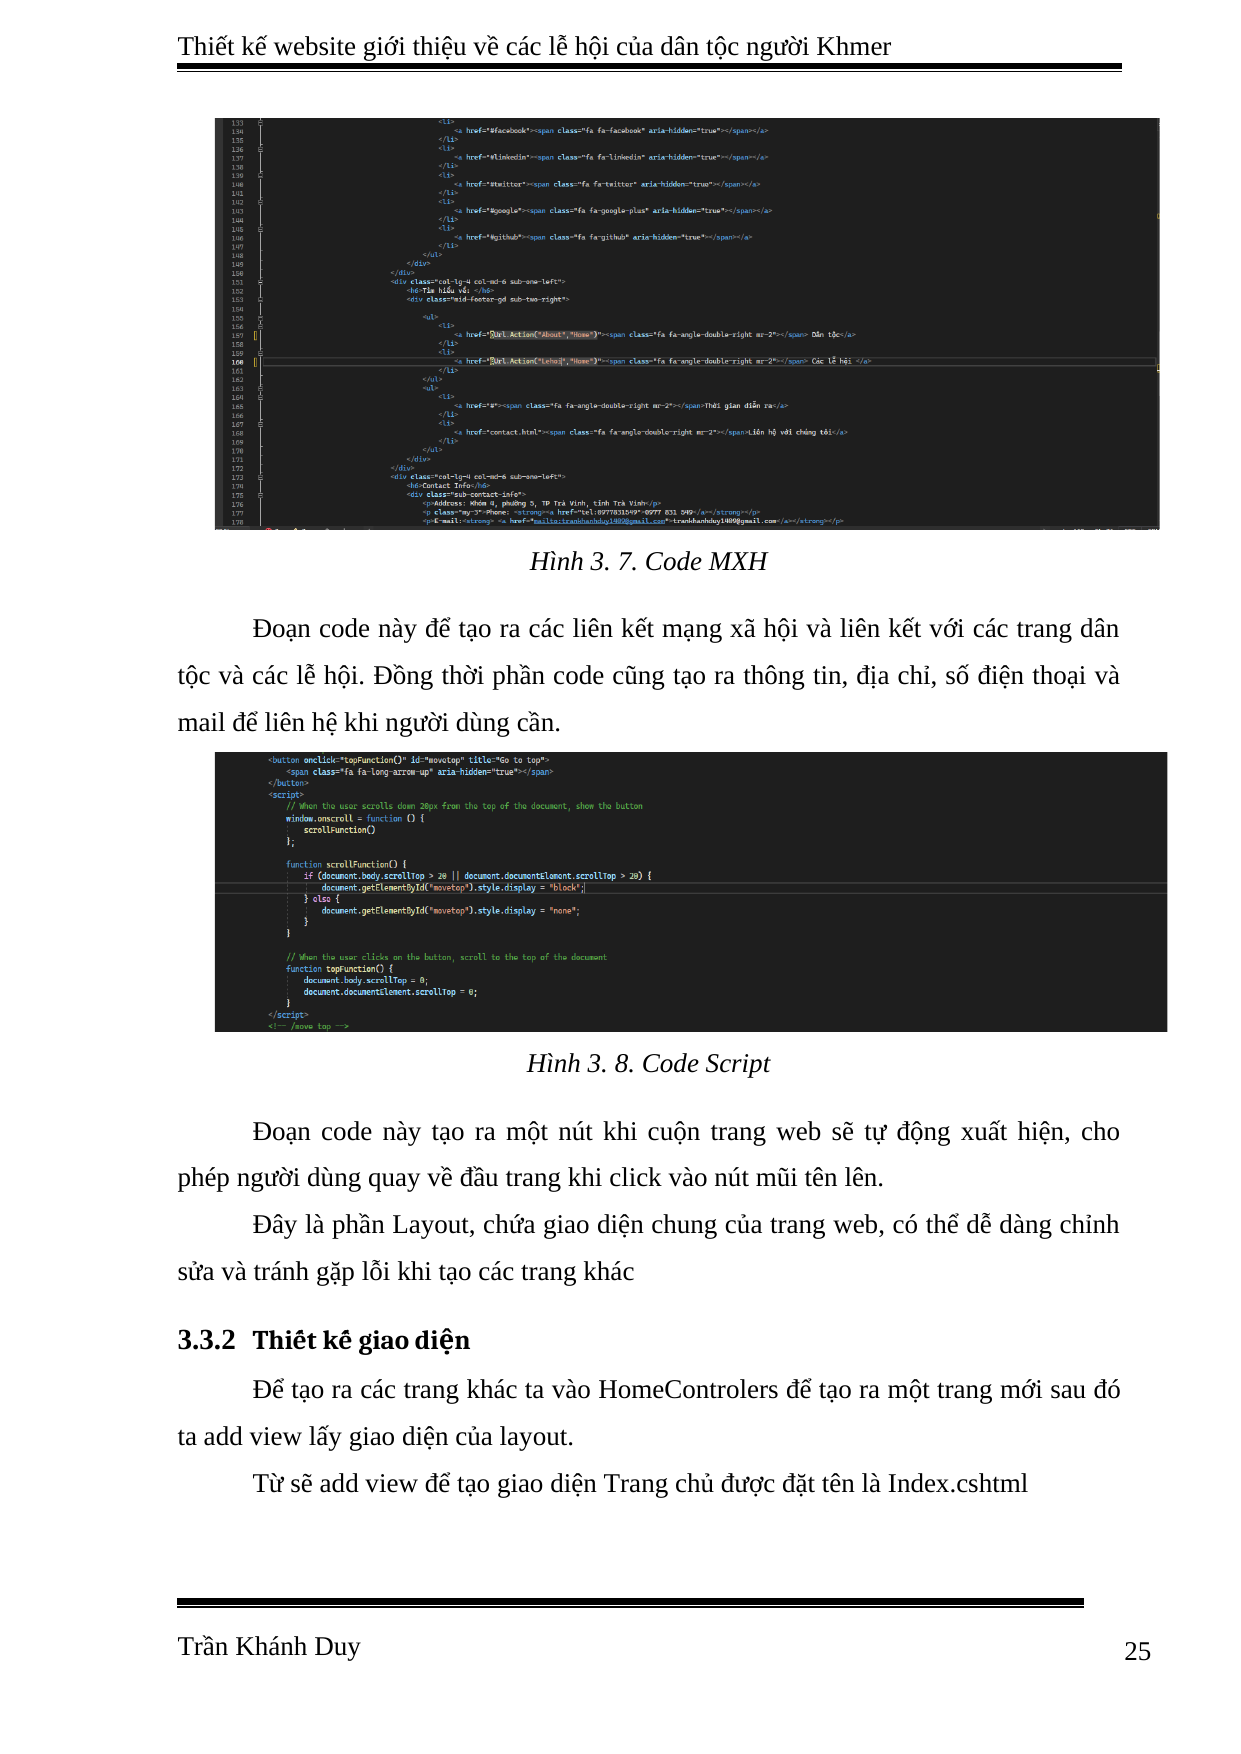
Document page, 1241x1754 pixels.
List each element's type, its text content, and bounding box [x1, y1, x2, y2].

text Từ sẽ add view để tạo giao diện Trang chủ được đặt tên là Index.cshtml [177, 1467, 1122, 1498]
text Đoạn code này tạo ra một nút khi cuộn trang web sẽ tự động xuất hiện, cho phép người dùng quay về đầu trang khi click vào nút mũi tên lên. [177, 1115, 1122, 1193]
text Để tạo ra các trang khác ta vào HomeControlers để tạo ra một trang mới sau đó ta add view lấy giao diện của layout. [177, 1373, 1122, 1451]
text Đoạn code này để tạo ra các liên kết mạng xã hội và liên kết với các trang dân tộc và các lễ hội. Đồng thời phần code cũng tạo ra thông tin, địa chỉ, số điện thoại và mail để liên hệ khi người dùng cần. [177, 613, 1122, 737]
subtitle Thiết kế giao diện [177, 1322, 1122, 1356]
text Đây là phần Layout, chứa giao diện chung của trang web, có thể dễ dàng chỉnh sửa và tránh gặp lỗi khi tạo các trang khác [177, 1208, 1122, 1286]
picture [214, 752, 1168, 1032]
picture [214, 118, 1160, 530]
